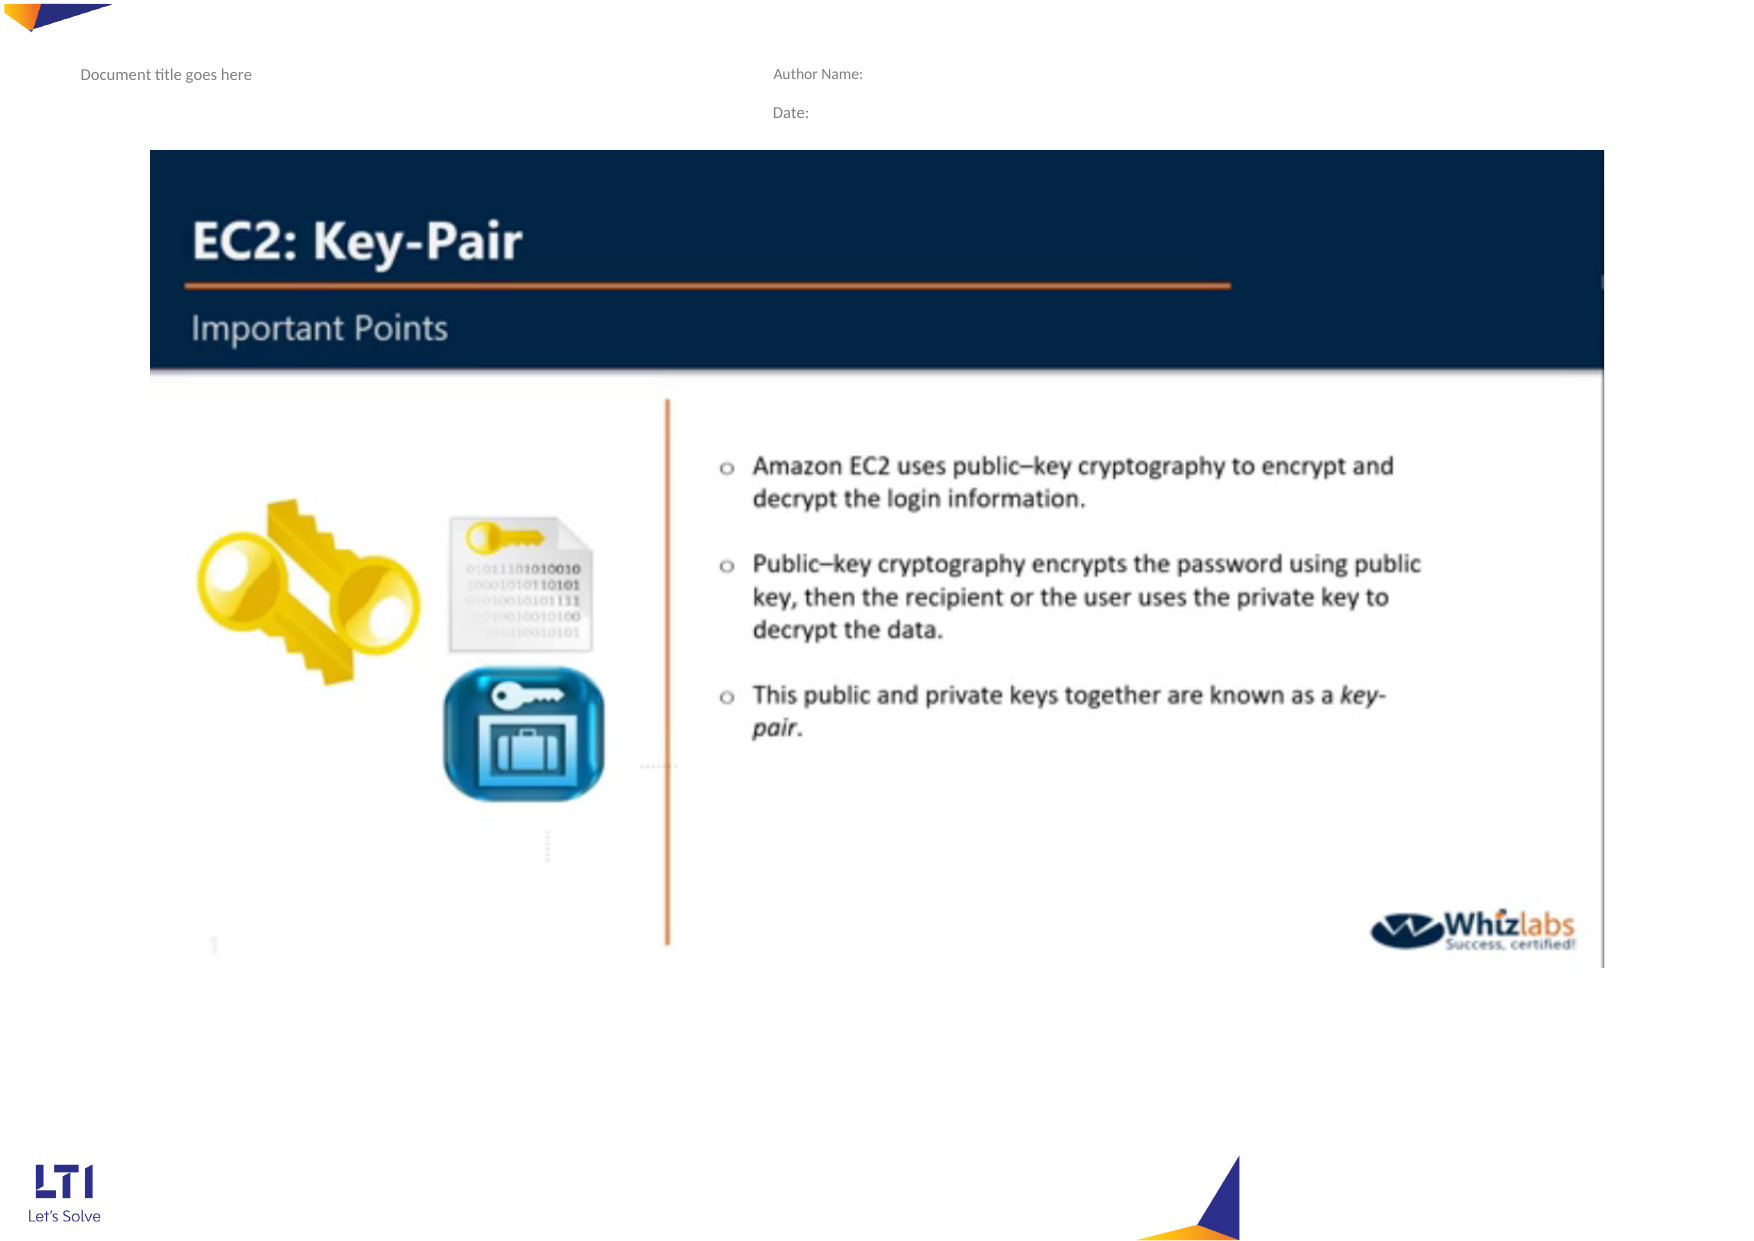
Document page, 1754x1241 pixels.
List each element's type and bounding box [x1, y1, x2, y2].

picture [21, 1155, 105, 1226]
picture [1134, 1156, 1241, 1241]
picture [4, 0, 113, 100]
picture [150, 150, 1605, 968]
